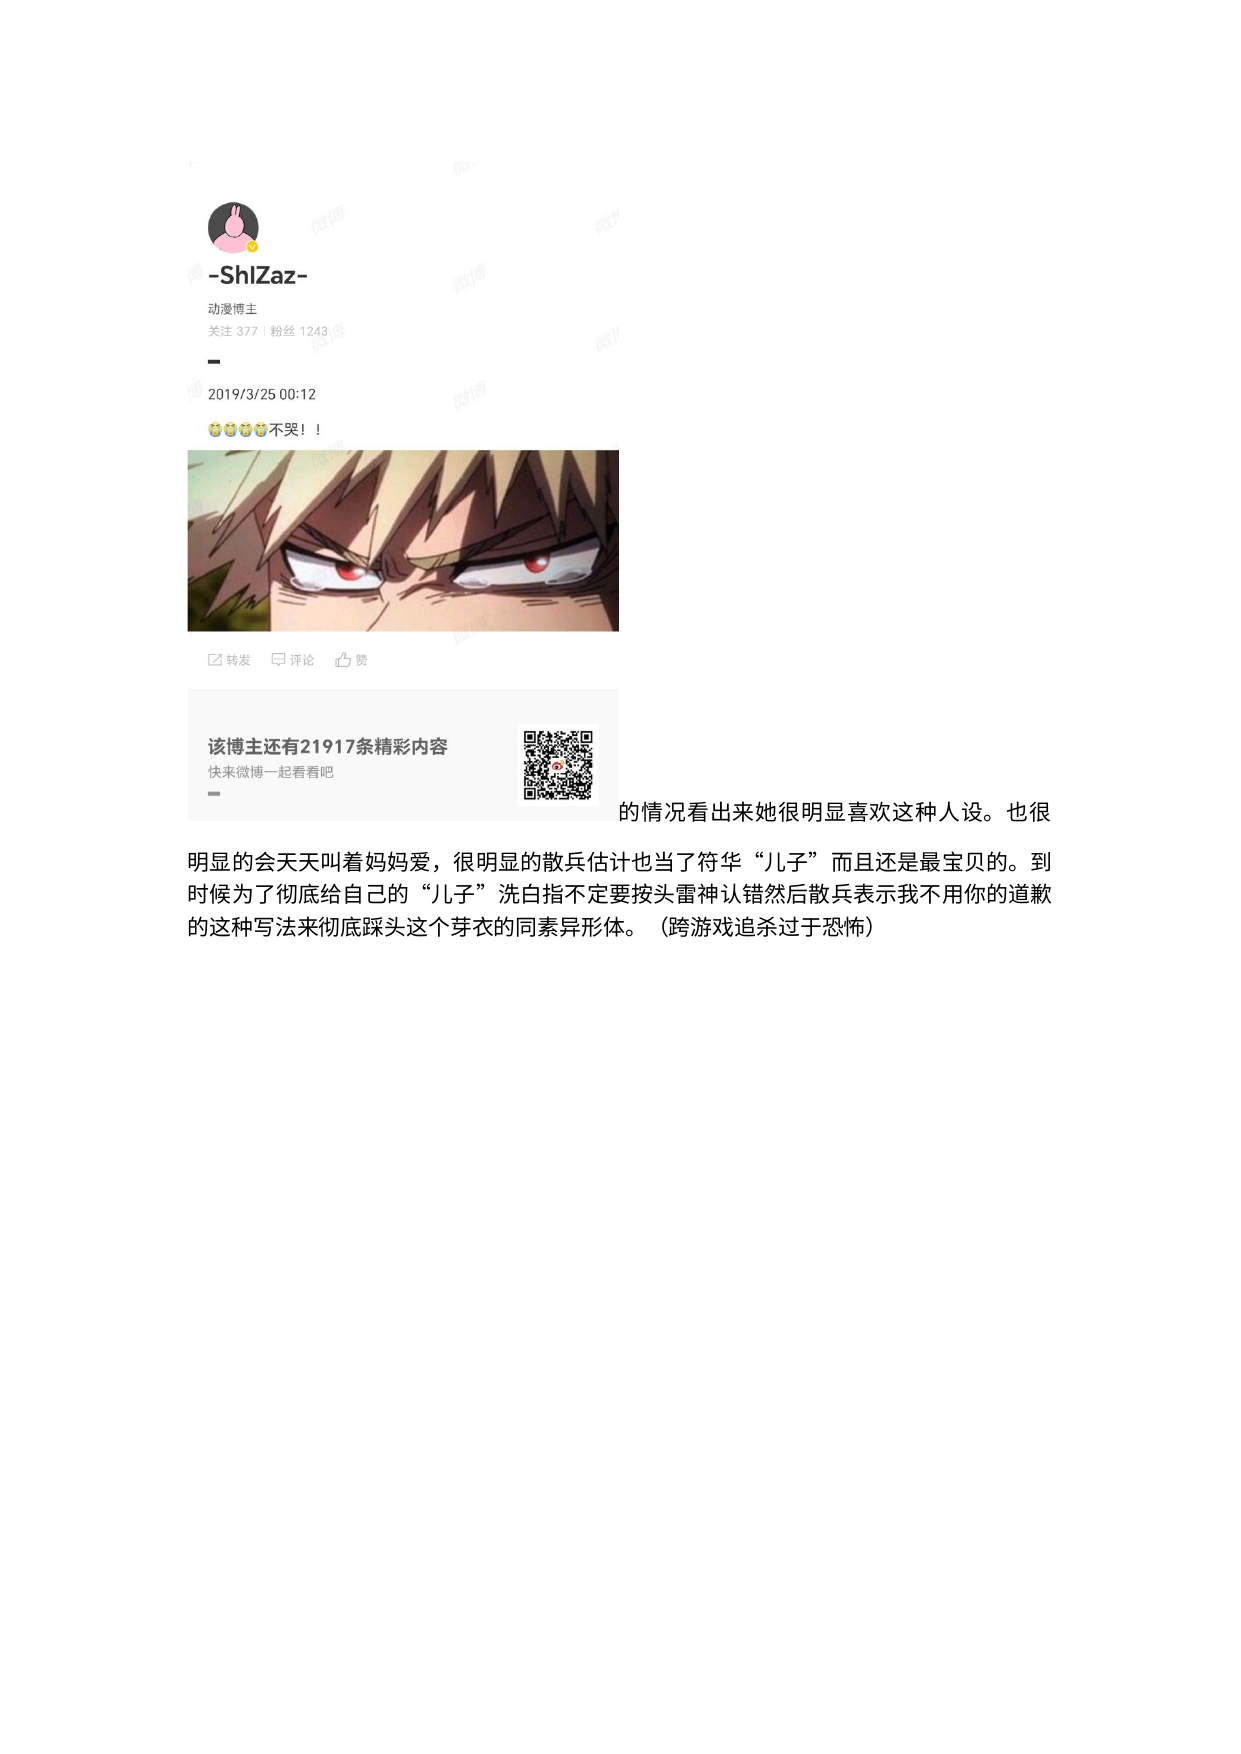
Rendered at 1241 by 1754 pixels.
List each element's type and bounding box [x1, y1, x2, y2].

text [187, 162, 1053, 942]
picture [187, 162, 619, 821]
